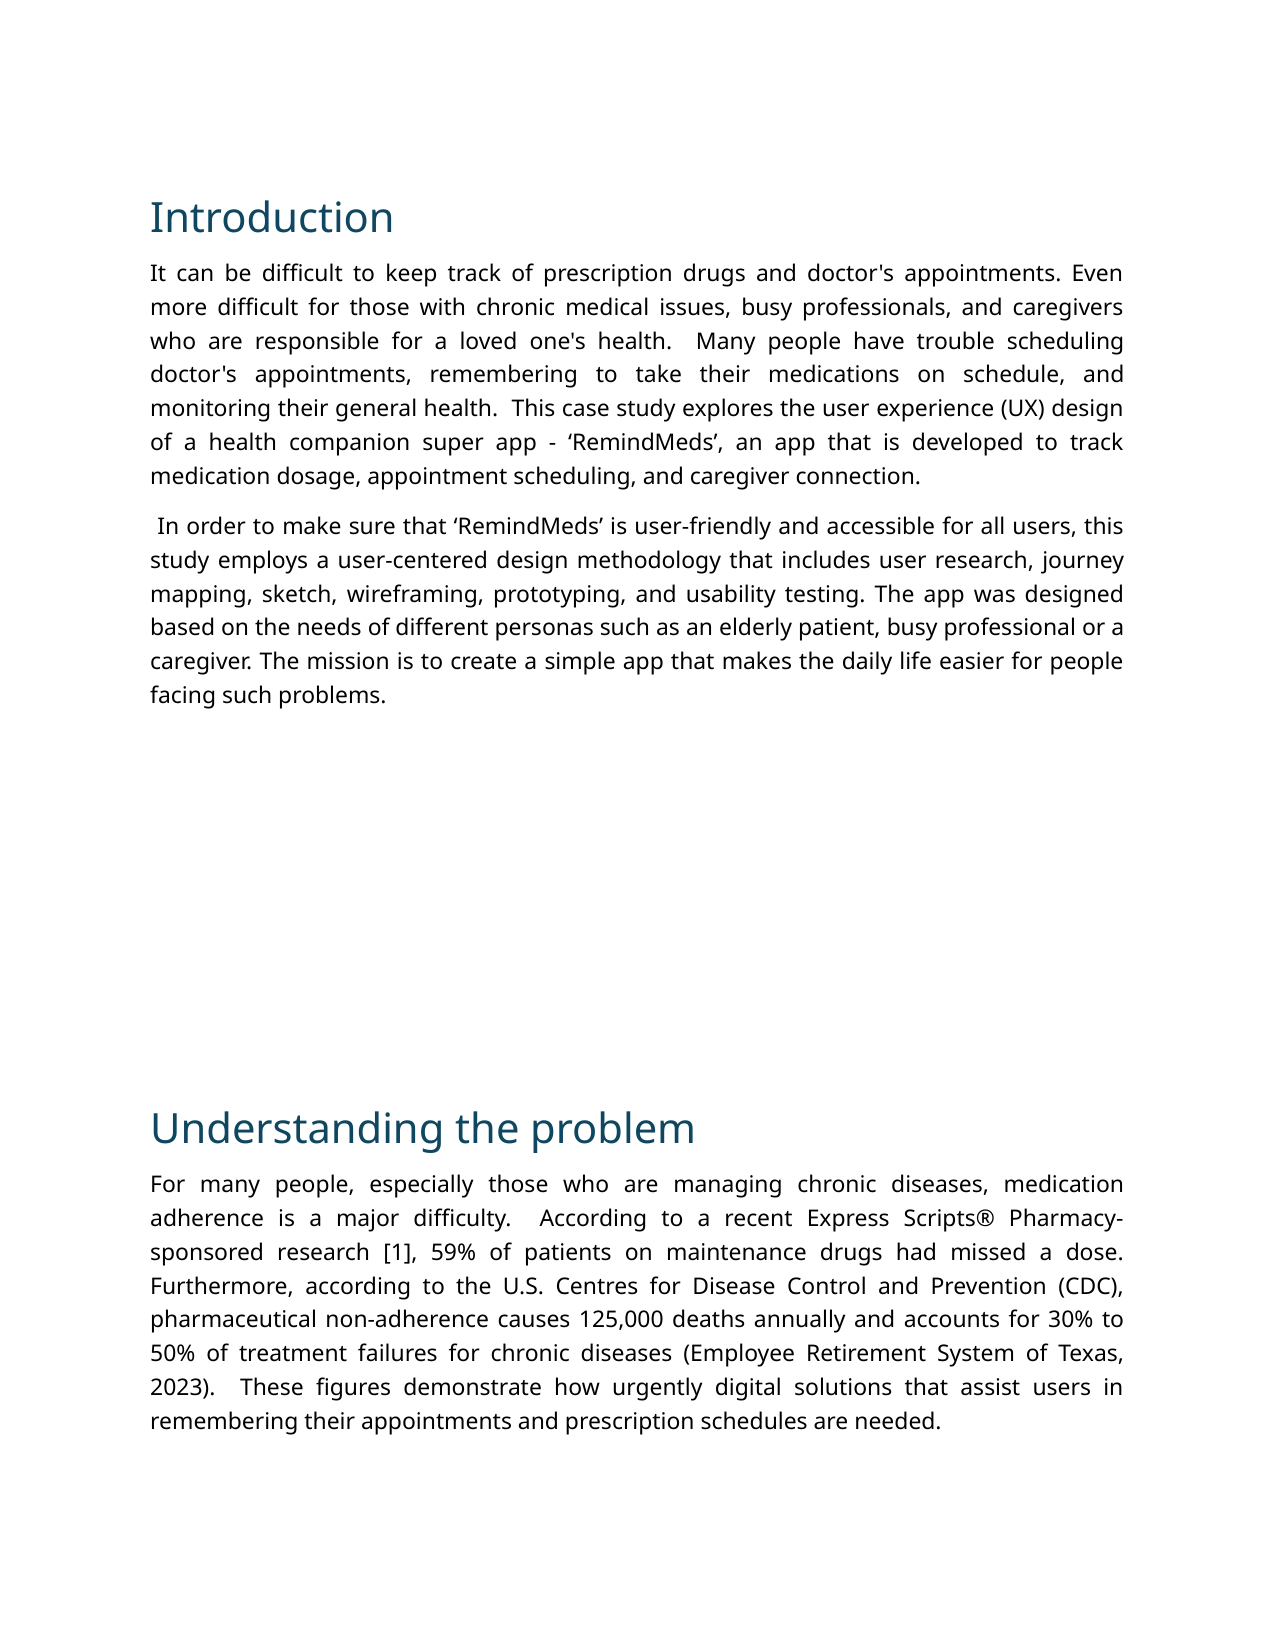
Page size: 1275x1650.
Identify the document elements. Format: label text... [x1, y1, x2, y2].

text For many people, especially those who are managing chronic diseases, medication adherence is a major difficulty. According to a recent Express Scripts® Pharmacy-sponsored research [1], 59% of patients on maintenance drugs had missed a dose. Furthermore, according to the U.S. Centres for Disease Control and Prevention (CDC), pharmaceutical non-adherence causes 125,000 deaths annually and accounts for 30% to 50% of treatment failures for chronic diseases (Employee Retirement System of Texas, 2023). These figures demonstrate how urgently digital solutions that assist users in remembering their appointments and prescription schedules are needed. [150, 1168, 1125, 1436]
subtitle Introduction [150, 187, 1125, 244]
text In order to make sure that ‘RemindMeds’ is user-friendly and accessible for all users, this study employs a user-centered design methodology that includes user research, journey mapping, sketch, wireframing, prototyping, and usability testing. The app was designed based on the needs of different personas such as an elderly patient, busy professional or a caregiver. The mission is to create a simple app that makes the daily life easier for people facing such problems. [150, 510, 1125, 710]
subtitle Understanding the problem [150, 1099, 1125, 1156]
text It can be difficult to keep track of prescription drugs and doctor's appointments. Even more difficult for those with chronic medical issues, busy professionals, and caregivers who are responsible for a loved one's health. Many people have trouble scheduling doctor's appointments, remembering to take their medications on schedule, and monitoring their general health. This case study explores the user experience (UX) design of a health companion super app - ‘RemindMeds’, an app that is developed to track medication dosage, appointment scheduling, and caregiver connection. [150, 257, 1125, 491]
